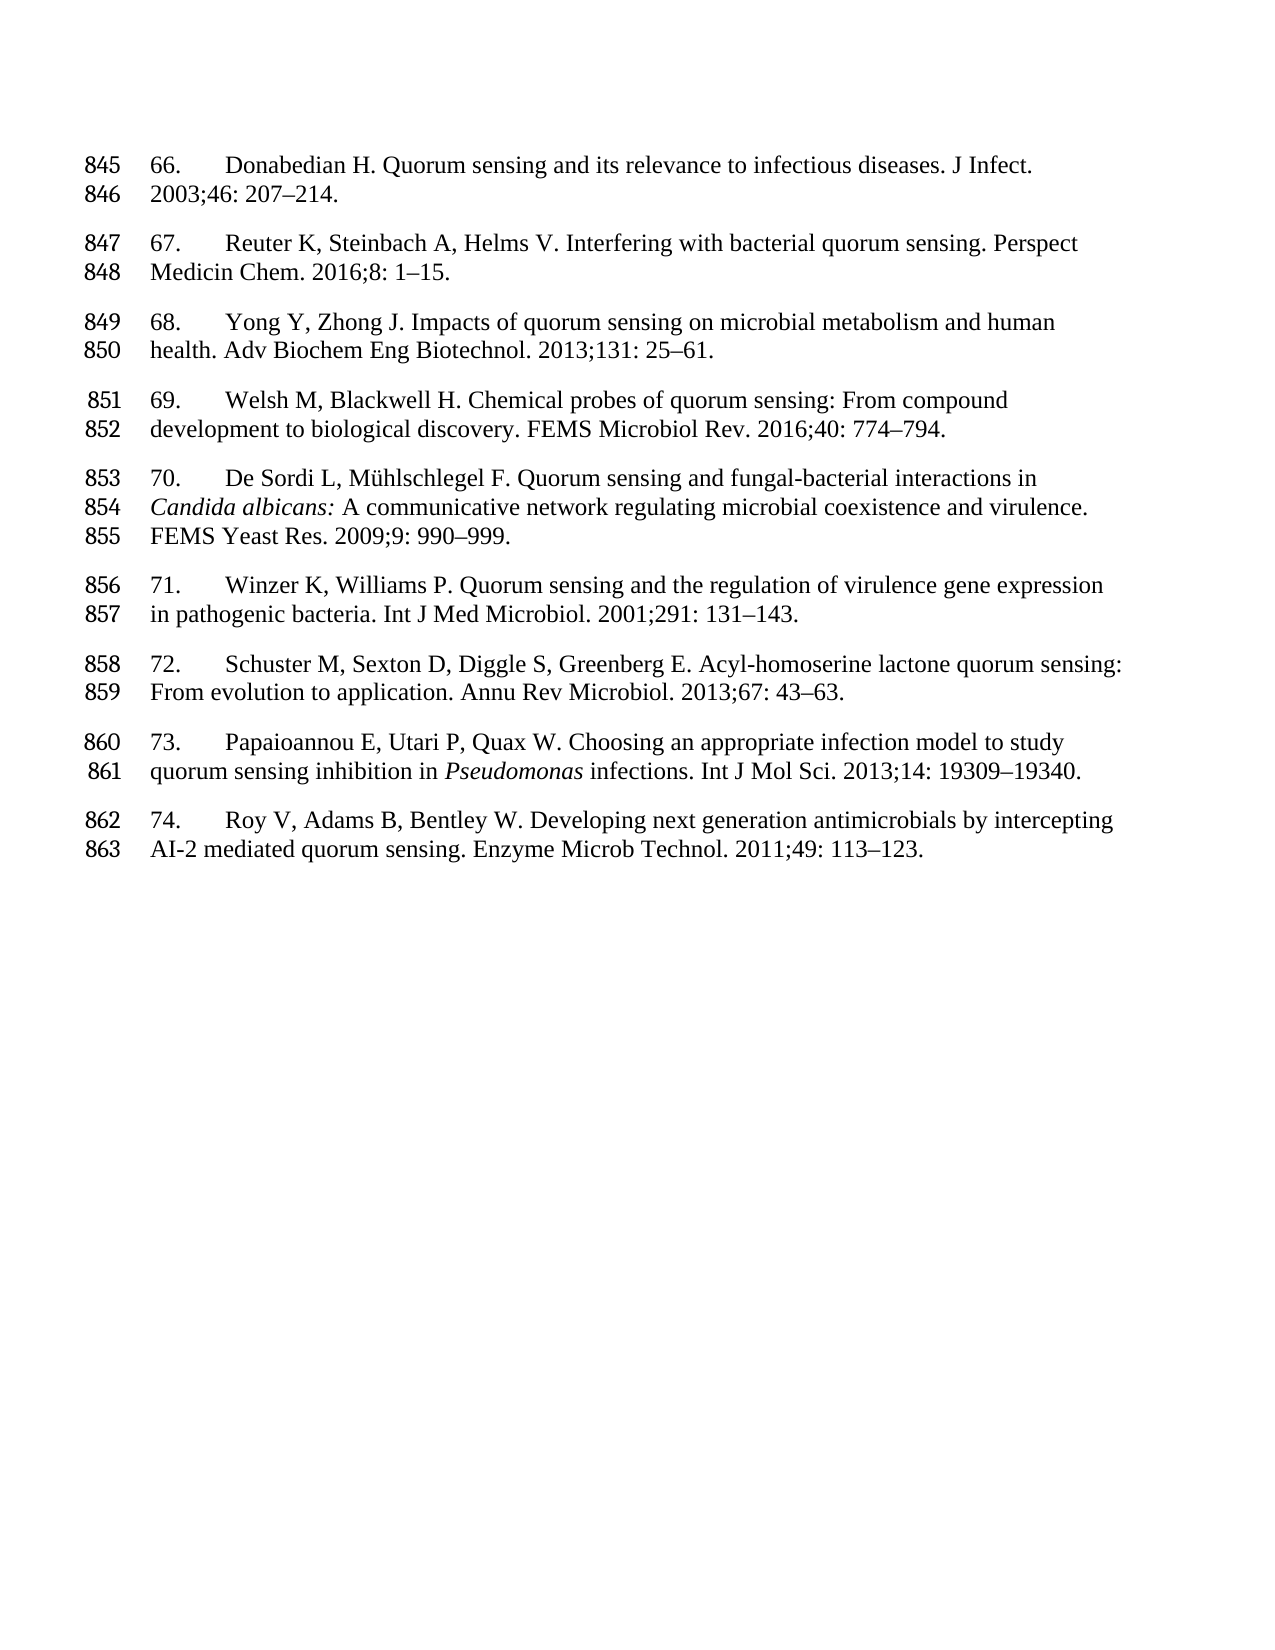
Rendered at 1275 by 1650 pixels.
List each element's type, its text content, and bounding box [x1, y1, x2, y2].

text 72. Schuster M, Sexton D, Diggle S, Greenberg E. Acyl-homoserine lactone quorum sensing: From evolution to application. Annu Rev Microbiol. 2013;67: 43–63. [150, 649, 1125, 706]
text 71. Winzer K, Williams P. Quorum sensing and the regulation of virulence gene expression in pathogenic bacteria. Int J Med Microbiol. 2001;291: 131–143. [150, 570, 1125, 628]
text 69. Welsh M, Blackwell H. Chemical probes of quorum sensing: From compound development to biological discovery. FEMS Microbiol Rev. 2016;40: 774–794. [150, 385, 1125, 442]
text 66. Donabedian H. Quorum sensing and its relevance to infectious diseases. J Infect. 2003;46: 207–214. [150, 150, 1125, 207]
text 68. Yong Y, Zhong J. Impacts of quorum sensing on microbial metabolism and human health. Adv Biochem Eng Biotechnol. 2013;131: 25–61. [150, 307, 1125, 364]
text 70. De Sordi L, Mühlschlegel F. Quorum sensing and fungal-bacterial interactions in Candida albicans: A communicative network regulating microbial coexistence and virulence. FEMS Yeast Res. 2009;9: 990–999. [150, 463, 1125, 549]
text 74. Roy V, Adams B, Bentley W. Developing next generation antimicrobials by intercepting AI-2 mediated quorum sensing. Enzyme Microb Technol. 2011;49: 113–123. [150, 805, 1125, 863]
text 73. Papaioannou E, Utari P, Quax W. Choosing an appropriate infection model to study quorum sensing inhibition in Pseudomonas infections. Int J Mol Sci. 2013;14: 19309–19340. [150, 727, 1125, 784]
text 67. Reuter K, Steinbach A, Helms V. Interfering with bacterial quorum sensing. Perspect Medicin Chem. 2016;8: 1–15. [150, 228, 1125, 286]
